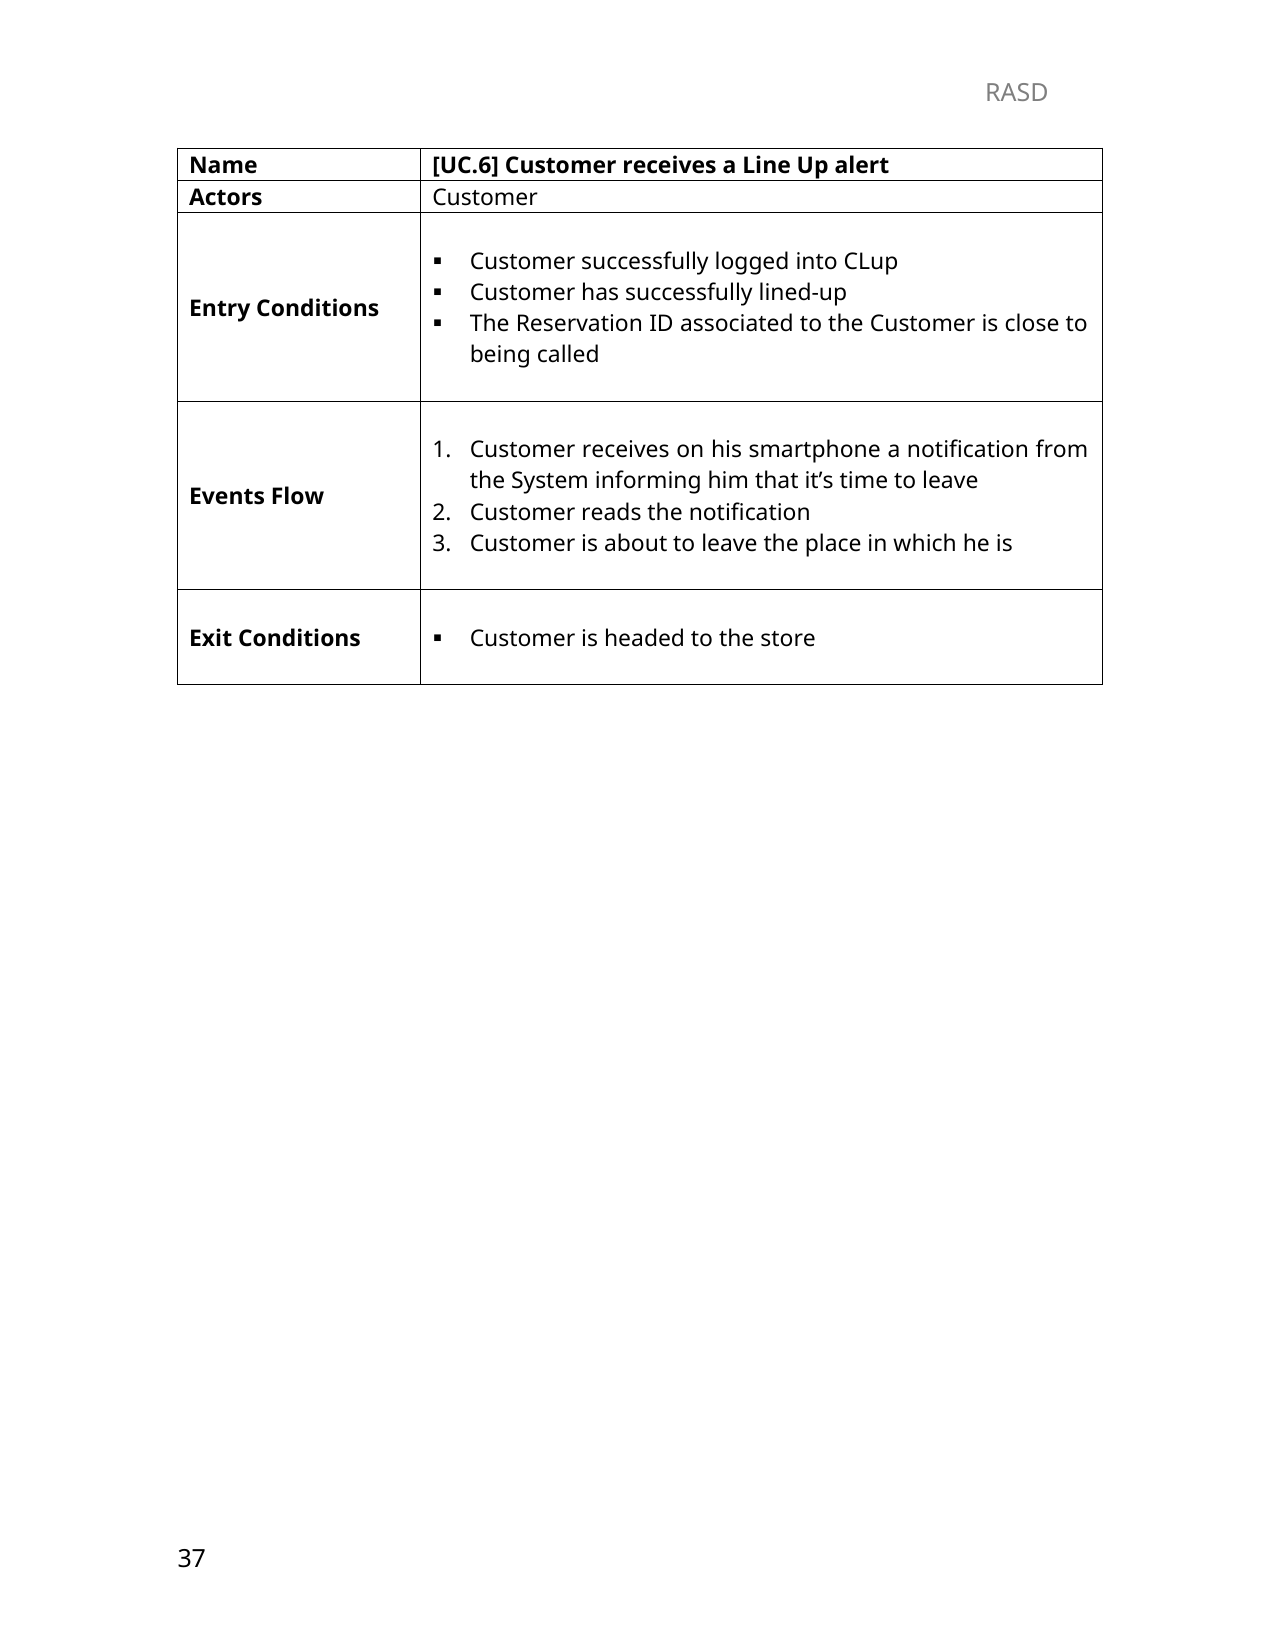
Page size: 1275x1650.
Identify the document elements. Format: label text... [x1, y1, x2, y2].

table_cell Customer receives on his smartphone a notification from the System informing him that it’s time to leave Customer reads the notification Customer is about to leave the place in which he is [421, 402, 1102, 589]
table_header [UC.6] Customer receives a Line Up alert [421, 149, 1102, 180]
table_cell Exit Conditions [178, 590, 420, 684]
table_cell Entry Conditions [178, 213, 420, 401]
table_cell Actors [178, 181, 420, 212]
table_cell Customer [421, 181, 1102, 212]
table_cell Customer successfully logged into CLup Customer has successfully lined-up The Reservation ID associated to the Customer is close to being called [421, 213, 1102, 401]
table_header Name [178, 149, 420, 180]
table_cell Customer is headed to the store [421, 590, 1102, 684]
table_cell Events Flow [178, 402, 420, 589]
